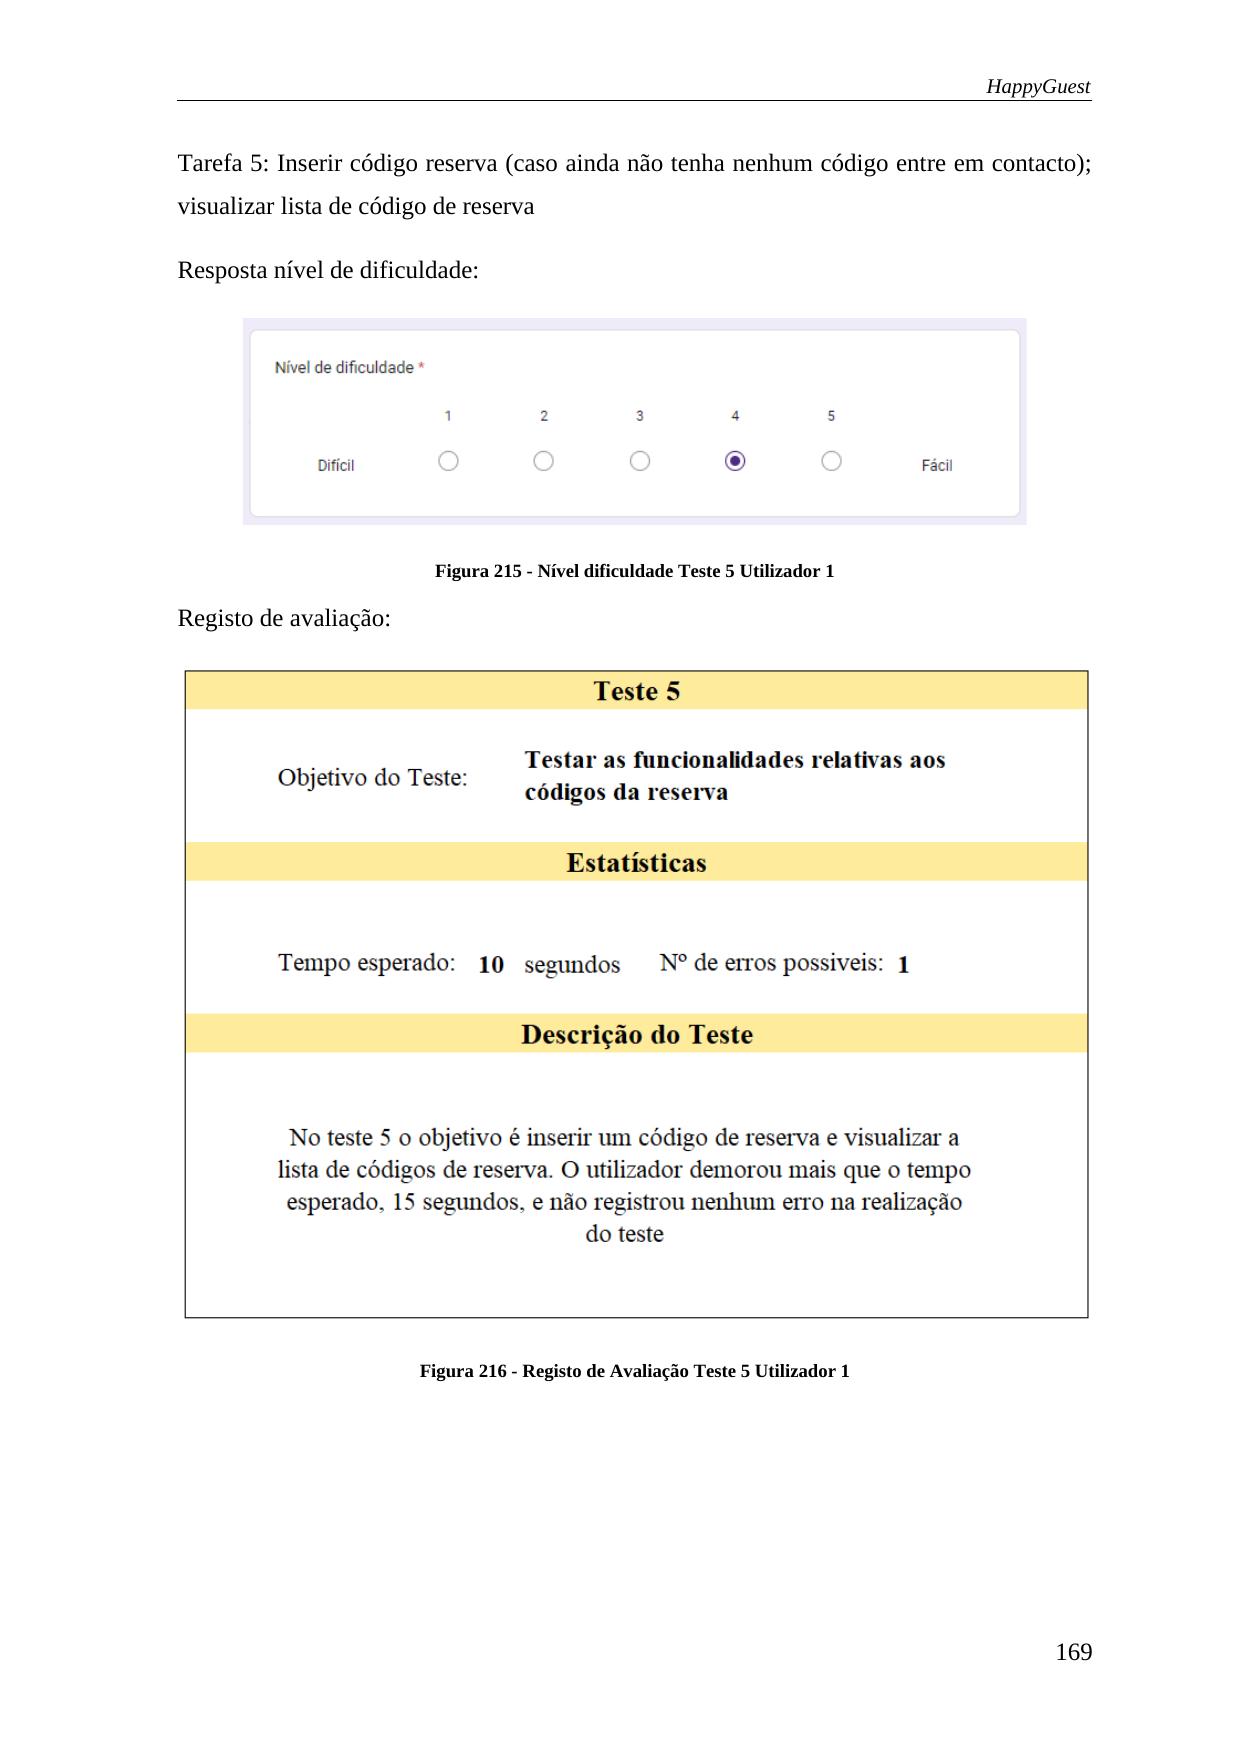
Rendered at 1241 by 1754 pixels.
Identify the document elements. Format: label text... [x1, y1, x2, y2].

text Resposta nível de dificuldade: [177, 255, 1092, 283]
picture [177, 666, 1093, 1325]
text Tarefa 5: Inserir código reserva (caso ainda não tenha nenhum código entre em contacto); visualizar lista de código de reserva [177, 148, 1092, 219]
text Registo de avaliação: [177, 603, 1092, 631]
text Figura 216 - Registo de Avaliação Teste 5 Utilizador 1 [177, 1359, 1092, 1381]
text Figura 215 - Nível dificuldade Teste 5 Utilizador 1 [177, 560, 1092, 582]
picture [242, 318, 1027, 525]
